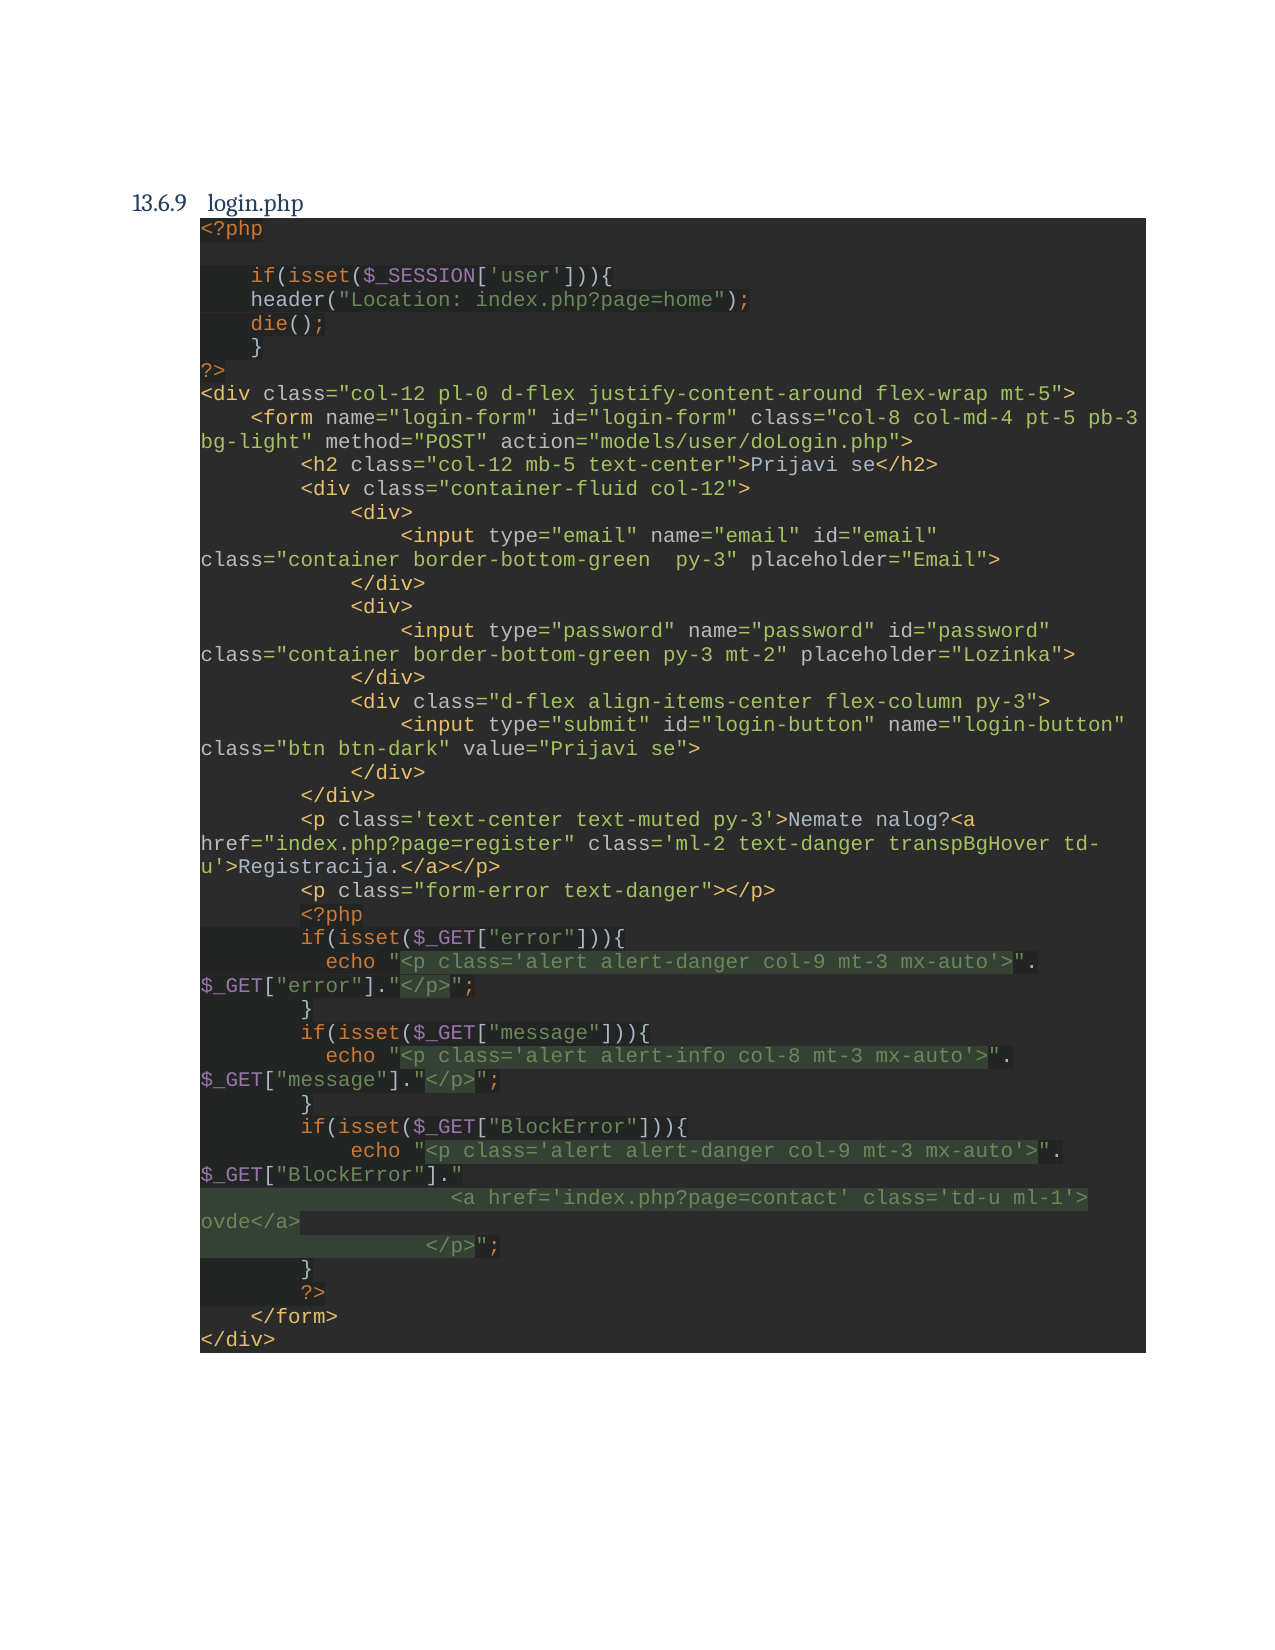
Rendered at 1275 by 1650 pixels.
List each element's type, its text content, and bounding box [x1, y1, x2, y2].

list login.php [132, 189, 1146, 218]
text <?php if(isset($_SESSION['user'])){ header("Location: index.php?page=home"); die(); } ?> <div class="col-12 pl-0 d-flex justify-content-around flex-wrap mt-5"> <form name="login-form" id="login-form" class="col-8 col-md-4 pt-5 pb-3 bg-light" method="POST" action="models/user/doLogin.php"> <h2 class="col-12 mb-5 text-center">Prijavi se</h2> <div class="container-fluid col-12"> <div> <input type="email" name="email" id="email" class="container border-bottom-green py-3" placeholder="Email"> </div> <div> <input type="password" name="password" id="password" class="container border-bottom-green py-3 mt-2" placeholder="Lozinka"> </div> <div class="d-flex align-items-center flex-column py-3"> <input type="submit" id="login-button" name="login-button" class="btn btn-dark" value="Prijavi se"> </div> </div> <p class='text-center text-muted py-3'>Nemate nalog?<a href="index.php?page=register" class='ml-2 text-danger transpBgHover td-u'>Registracija.</a></p> <p class="form-error text-danger"></p> <?php if(isset($_GET["error"])){ echo "<p class='alert alert-danger col-9 mt-3 mx-auto'>".$_GET["error"]."</p>"; } if(isset($_GET["message"])){ echo "<p class='alert alert-info col-8 mt-3 mx-auto'>".$_GET["message"]."</p>"; } if(isset($_GET["BlockError"])){ echo "<p class='alert alert-danger col-9 mt-3 mx-auto'>".$_GET["BlockError"]." <a href='index.php?page=contact' class='td-u ml-1'> ovde</a> </p>"; } ?> </form> </div> [200, 218, 1146, 1353]
